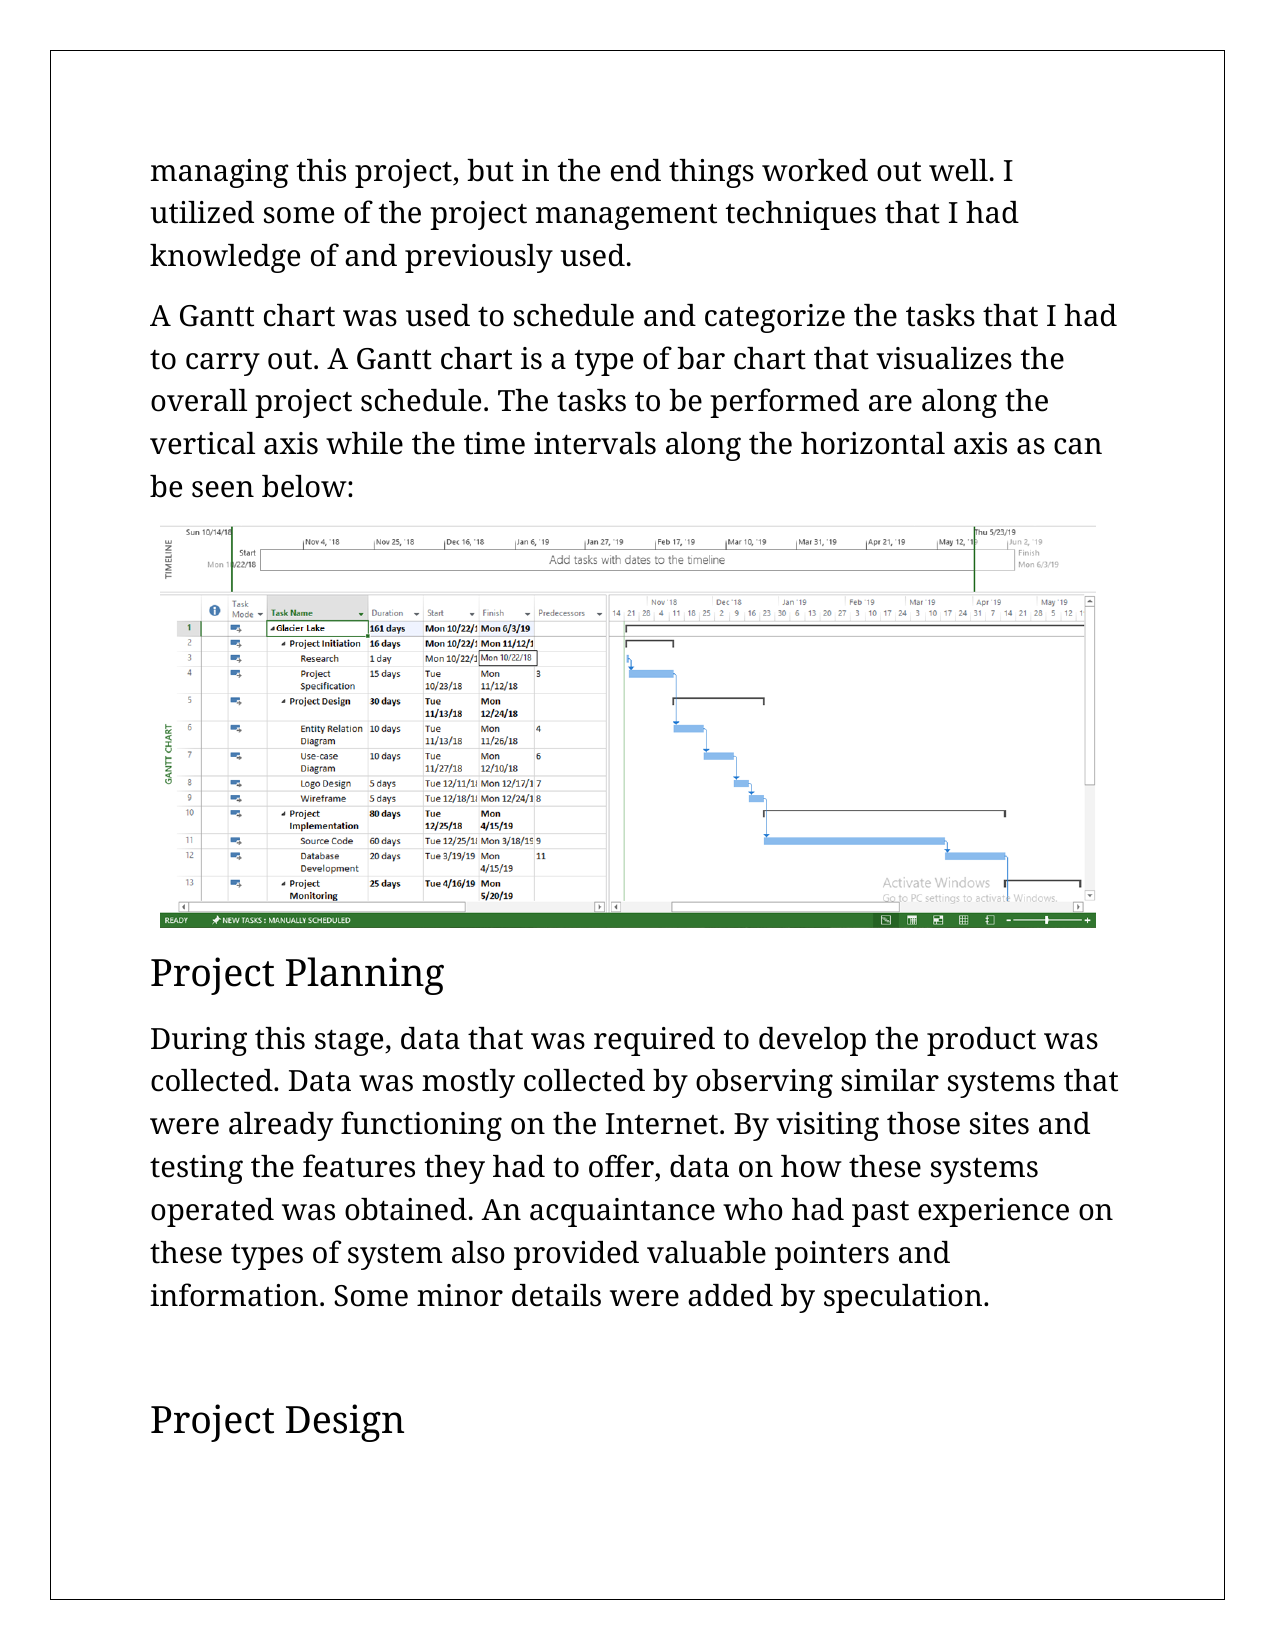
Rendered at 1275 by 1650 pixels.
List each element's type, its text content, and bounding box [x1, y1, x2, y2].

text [150, 150, 1125, 275]
text Project Design [150, 1394, 1125, 1445]
picture [150, 525, 1126, 928]
text Project Planning [150, 946, 1125, 997]
text During this stage, data that was required to develop the product was collected. Data was mostly collected by observing similar systems that were already functioning on the Internet. By visiting those sites and testing the features they had to offer, data on how these systems operated was obtained. An acquaintance who had past experience on these types of system also provided valuable pointers and information. Some minor details were added by speculation. [150, 1018, 1125, 1314]
text A Gantt chart was used to schedule and categorize the tasks that I had to carry out. A Gantt chart is a type of bar chart that visualizes the overall project schedule. The tasks to be performed are along the vertical axis while the time intervals along the horizontal axis as can be seen below: [150, 295, 1125, 506]
